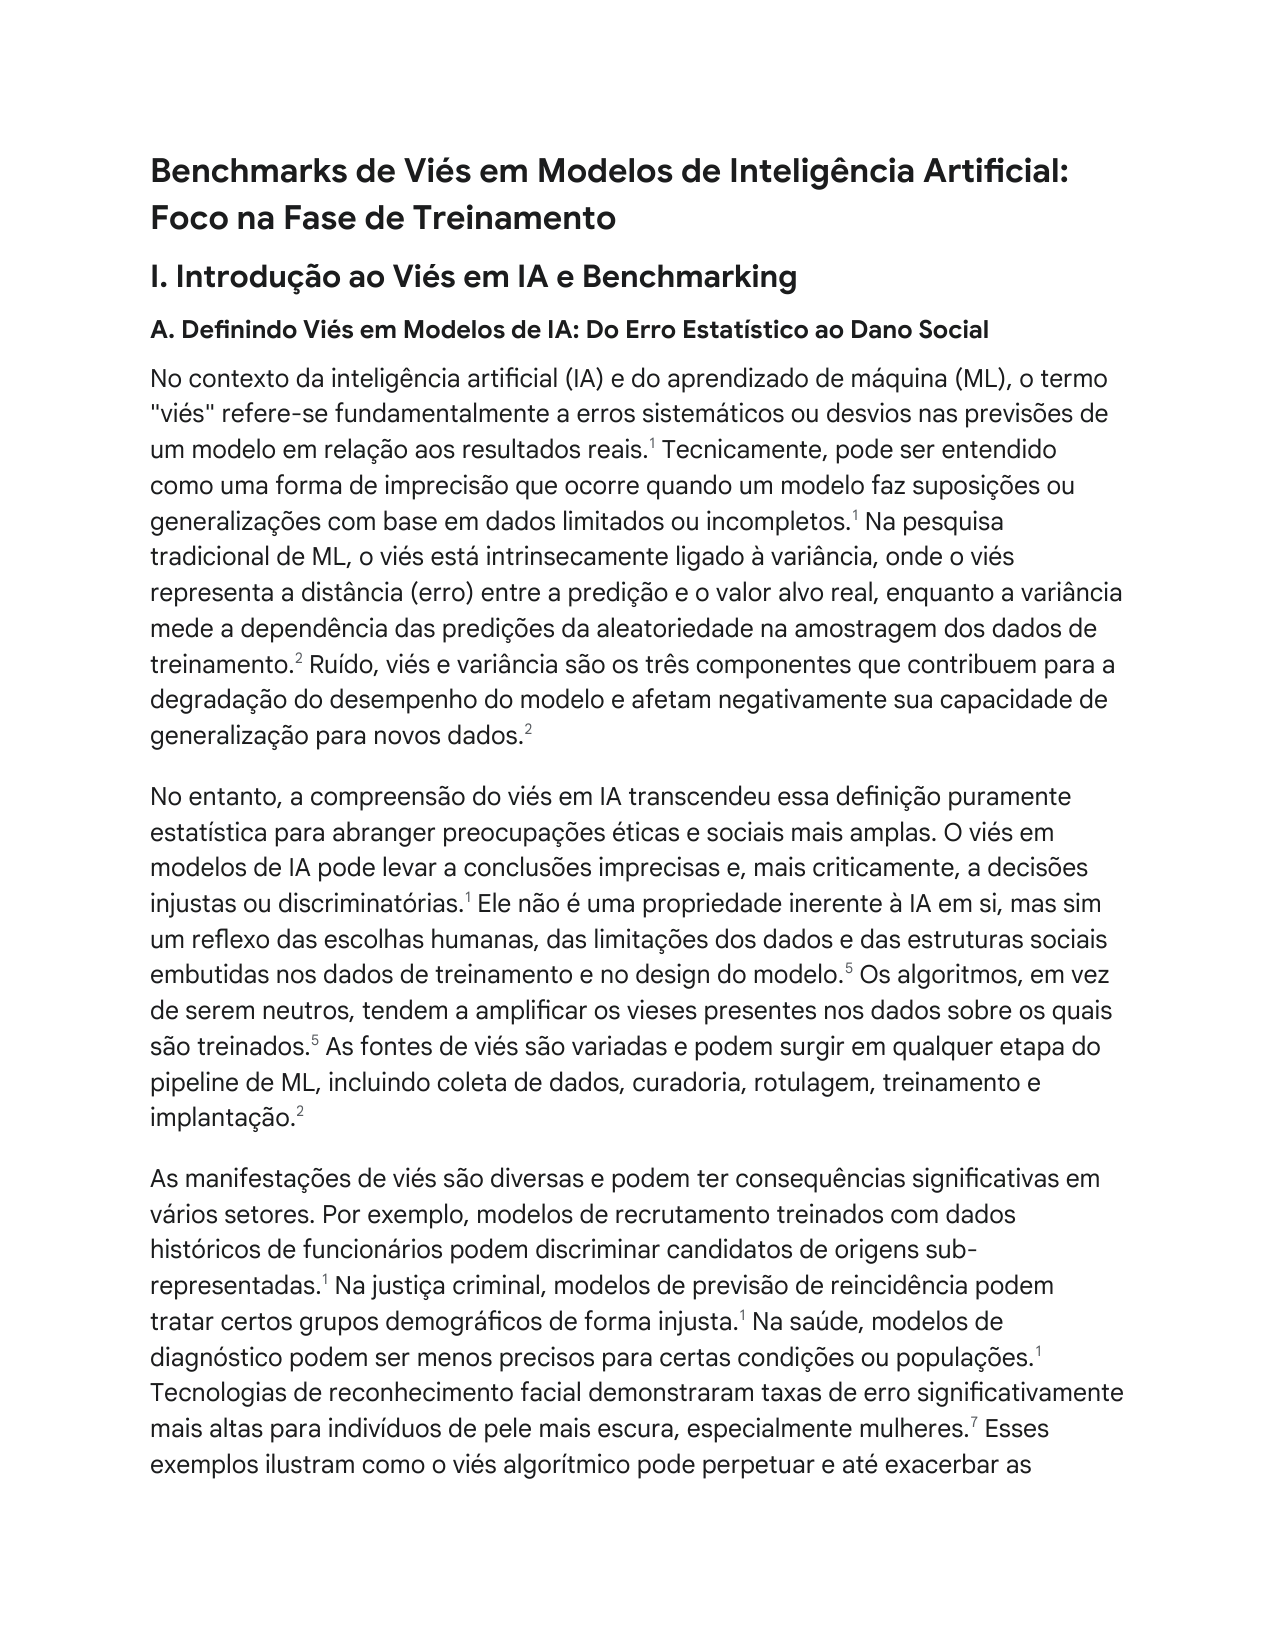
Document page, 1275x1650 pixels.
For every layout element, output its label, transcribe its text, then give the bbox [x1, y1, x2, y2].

subtitle I. Introdução ao Viés em IA e Benchmarking [150, 258, 1125, 297]
text No entanto, a compreensão do viés em IA transcendeu essa definição puramente estatística para abranger preocupações éticas e sociais mais amplas. O viés em modelos de IA pode levar a conclusões imprecisas e, mais criticamente, a decisões injustas ou discriminatórias.1 Ele não é uma propriedade inerente à IA em si, mas sim um reflexo das escolhas humanas, das limitações dos dados e das estruturas sociais embutidas nos dados de treinamento e no design do modelo.5 Os algoritmos, em vez de serem neutros, tendem a amplificar os vieses presentes nos dados sobre os quais são treinados.5 As fontes de viés são variadas e podem surgir em qualquer etapa do pipeline de ML, incluindo coleta de dados, curadoria, rotulagem, treinamento e implantação.2 [150, 781, 1125, 1134]
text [150, 1163, 1125, 1481]
subtitle Benchmarks de Viés em Modelos de Inteligência Artificial: Foco na Fase de Treinamento [150, 150, 1125, 239]
subtitle A. Definindo Viés em Modelos de IA: Do Erro Estatístico ao Dano Social [150, 315, 1125, 346]
text No contexto da inteligência artificial (IA) e do aprendizado de máquina (ML), o termo "viés" refere-se fundamentalmente a erros sistemáticos ou desvios nas previsões de um modelo em relação aos resultados reais.1 Tecnicamente, pode ser entendido como uma forma de imprecisão que ocorre quando um modelo faz suposições ou generalizações com base em dados limitados ou incompletos.1 Na pesquisa tradicional de ML, o viés está intrinsecamente ligado à variância, onde o viés representa a distância (erro) entre a predição e o valor alvo real, enquanto a variância mede a dependência das predições da aleatoriedade na amostragem dos dados de treinamento.2 Ruído, viés e variância são os três componentes que contribuem para a degradação do desempenho do modelo e afetam negativamente sua capacidade de generalização para novos dados.2 [150, 363, 1125, 752]
